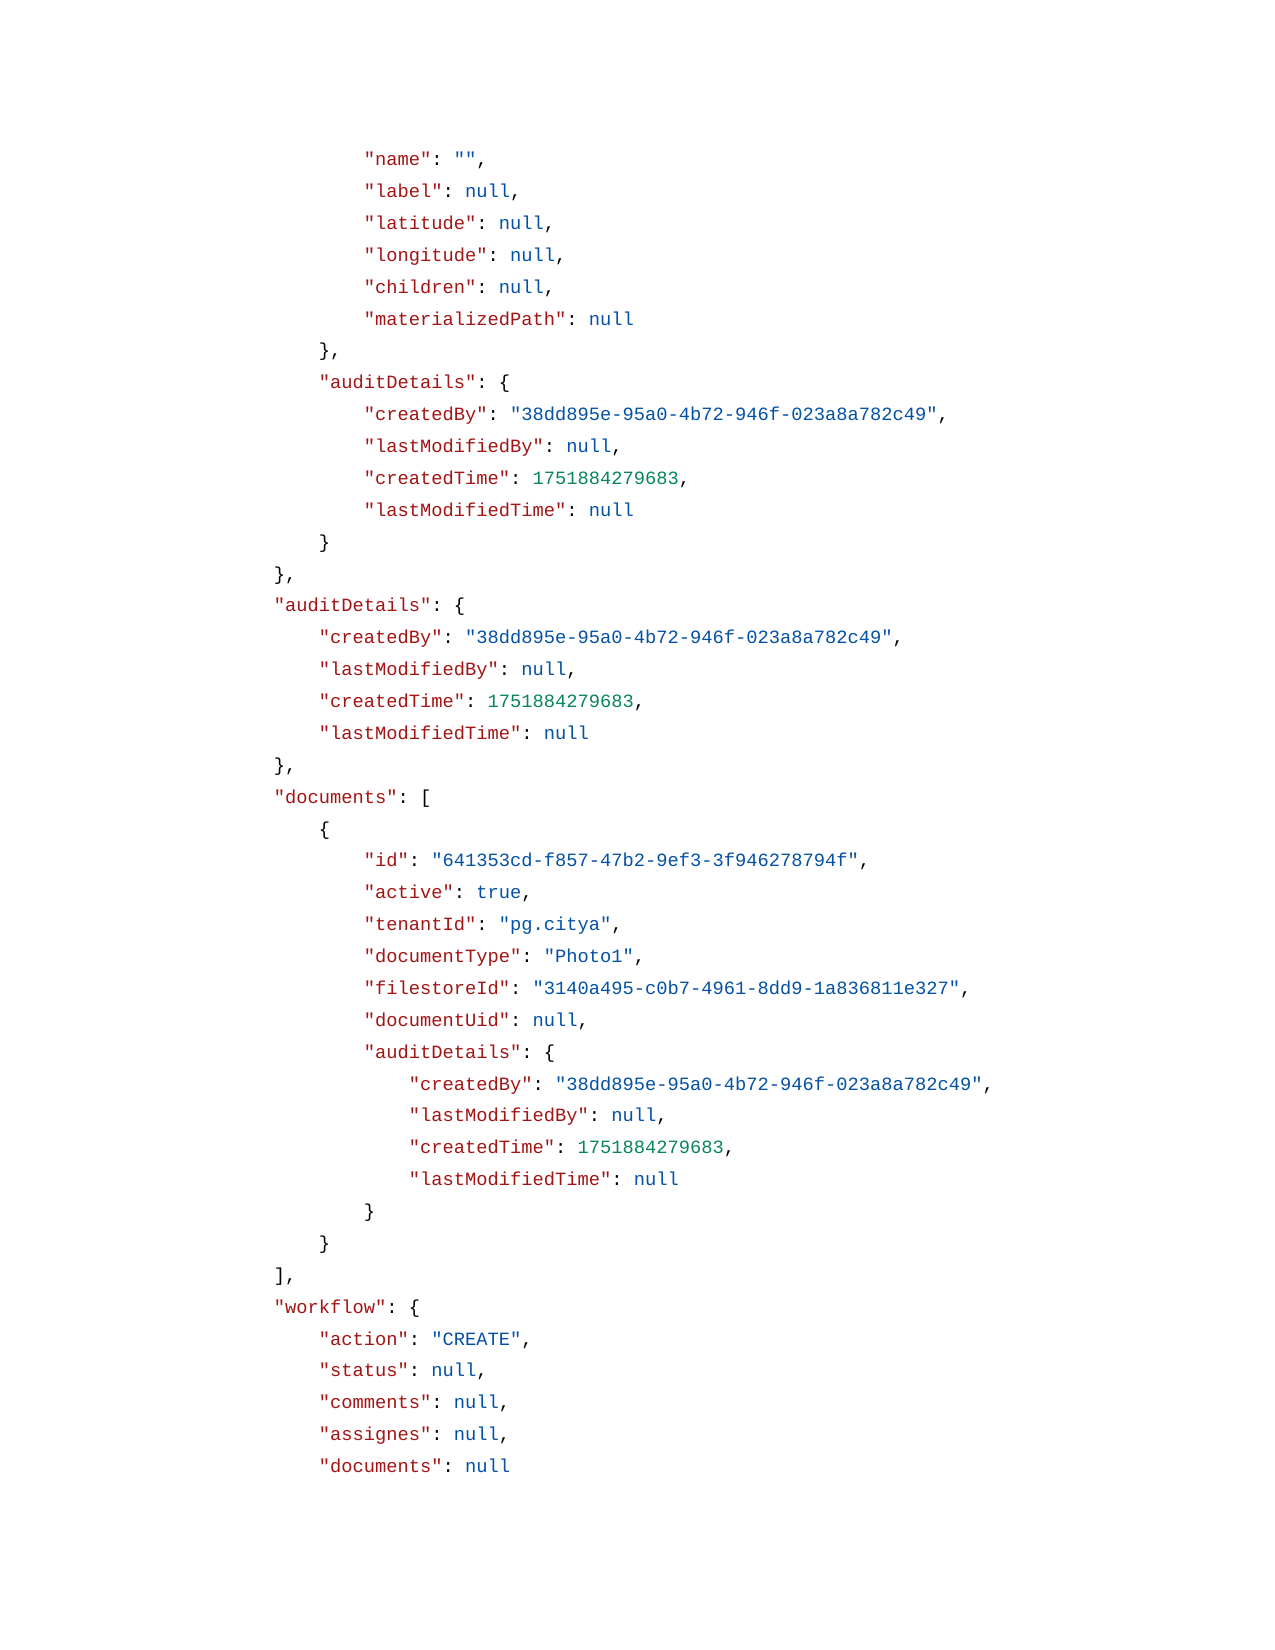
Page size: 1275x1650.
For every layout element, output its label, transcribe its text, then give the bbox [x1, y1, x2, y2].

text "createdTime": 1751884279683, [150, 1138, 1125, 1159]
text "auditDetails": { [150, 1042, 1125, 1064]
text "createdBy": "38dd895e-95a0-4b72-946f-023a8a782c49", [150, 405, 1125, 426]
text "documentType": "Photo1", [150, 947, 1125, 968]
text "active": true, [150, 883, 1125, 904]
text "createdTime": 1751884279683, [150, 692, 1125, 713]
text "action": "CREATE", [150, 1329, 1125, 1351]
text "children": null, [150, 277, 1125, 299]
text "status": null, [150, 1361, 1125, 1382]
text }, [150, 756, 1125, 777]
text } [150, 532, 1125, 554]
text "createdTime": 1751884279683, [150, 469, 1125, 490]
text "auditDetails": { [150, 596, 1125, 617]
text "createdBy": "38dd895e-95a0-4b72-946f-023a8a782c49", [150, 1074, 1125, 1096]
text "createdBy": "38dd895e-95a0-4b72-946f-023a8a782c49", [150, 628, 1125, 649]
text "tenantId": "pg.citya", [150, 915, 1125, 936]
text { [150, 819, 1125, 841]
text } [150, 1234, 1125, 1255]
text "latitude": null, [150, 214, 1125, 235]
text "documentUid": null, [150, 1011, 1125, 1032]
text ], [150, 1266, 1125, 1287]
text "auditDetails": { [150, 373, 1125, 394]
text "lastModifiedTime": null [150, 501, 1125, 522]
text }, [150, 564, 1125, 586]
text "comments": null, [150, 1393, 1125, 1414]
text "lastModifiedBy": null, [150, 1106, 1125, 1127]
text "documents": [ [150, 787, 1125, 809]
text "filestoreId": "3140a495-c0b7-4961-8dd9-1a836811e327", [150, 979, 1125, 1000]
text "materializedPath": null [150, 309, 1125, 331]
text "id": "641353cd-f857-47b2-9ef3-3f946278794f", [150, 851, 1125, 872]
text "longitude": null, [150, 246, 1125, 267]
text } [150, 1202, 1125, 1223]
text }, [150, 341, 1125, 362]
text "lastModifiedTime": null [150, 1170, 1125, 1191]
text "assignes": null, [150, 1425, 1125, 1446]
text "lastModifiedTime": null [150, 724, 1125, 745]
text "workflow": { [150, 1297, 1125, 1319]
text "lastModifiedBy": null, [150, 660, 1125, 681]
text "label": null, [150, 182, 1125, 203]
text "documents": null [150, 1457, 1125, 1478]
text "name": "", [150, 150, 1125, 171]
text "lastModifiedBy": null, [150, 437, 1125, 458]
